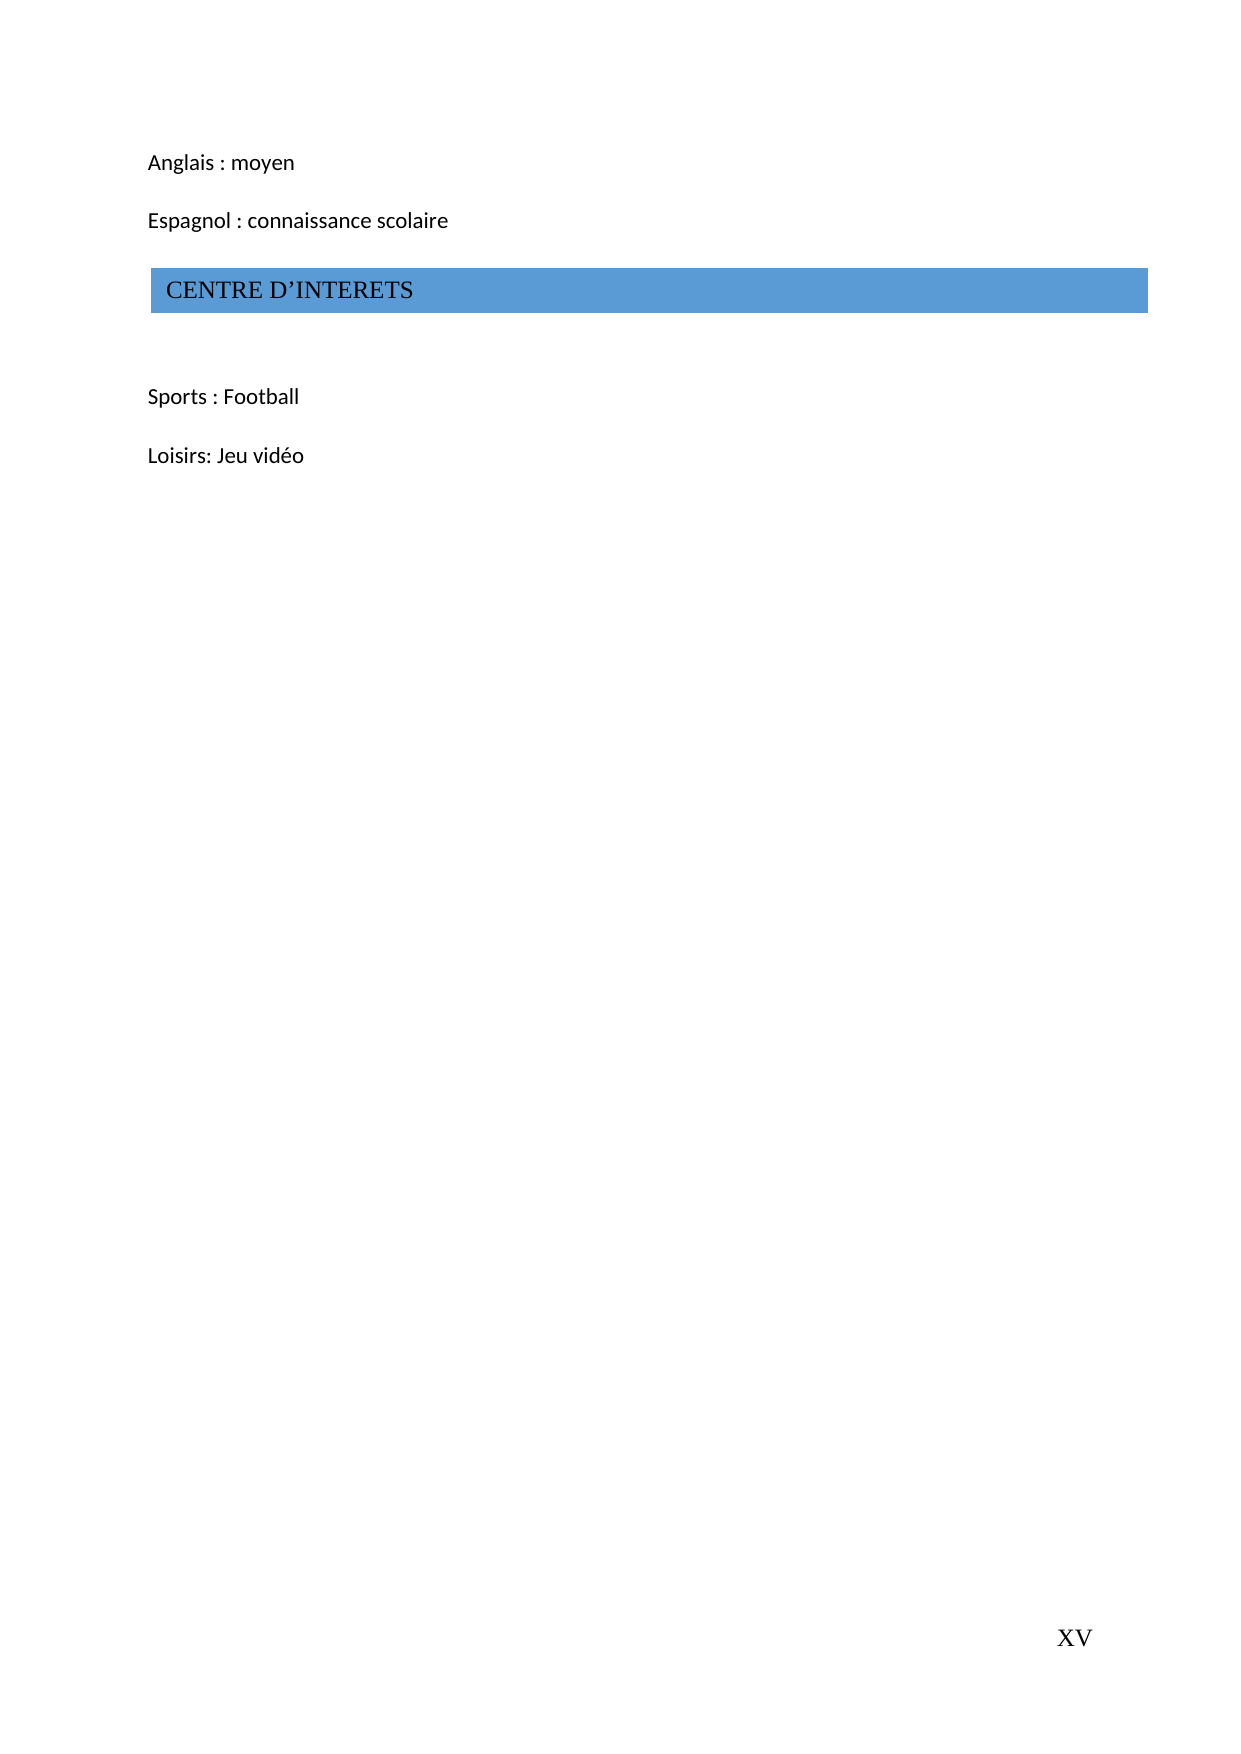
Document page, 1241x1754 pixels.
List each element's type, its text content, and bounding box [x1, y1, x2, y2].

text Espagnol : connaissance scolaire [148, 206, 1093, 234]
text Loisirs: Jeu vidéo [148, 441, 1093, 469]
text Sports : Football [148, 382, 1093, 410]
text Anglais : moyen [148, 148, 1093, 176]
